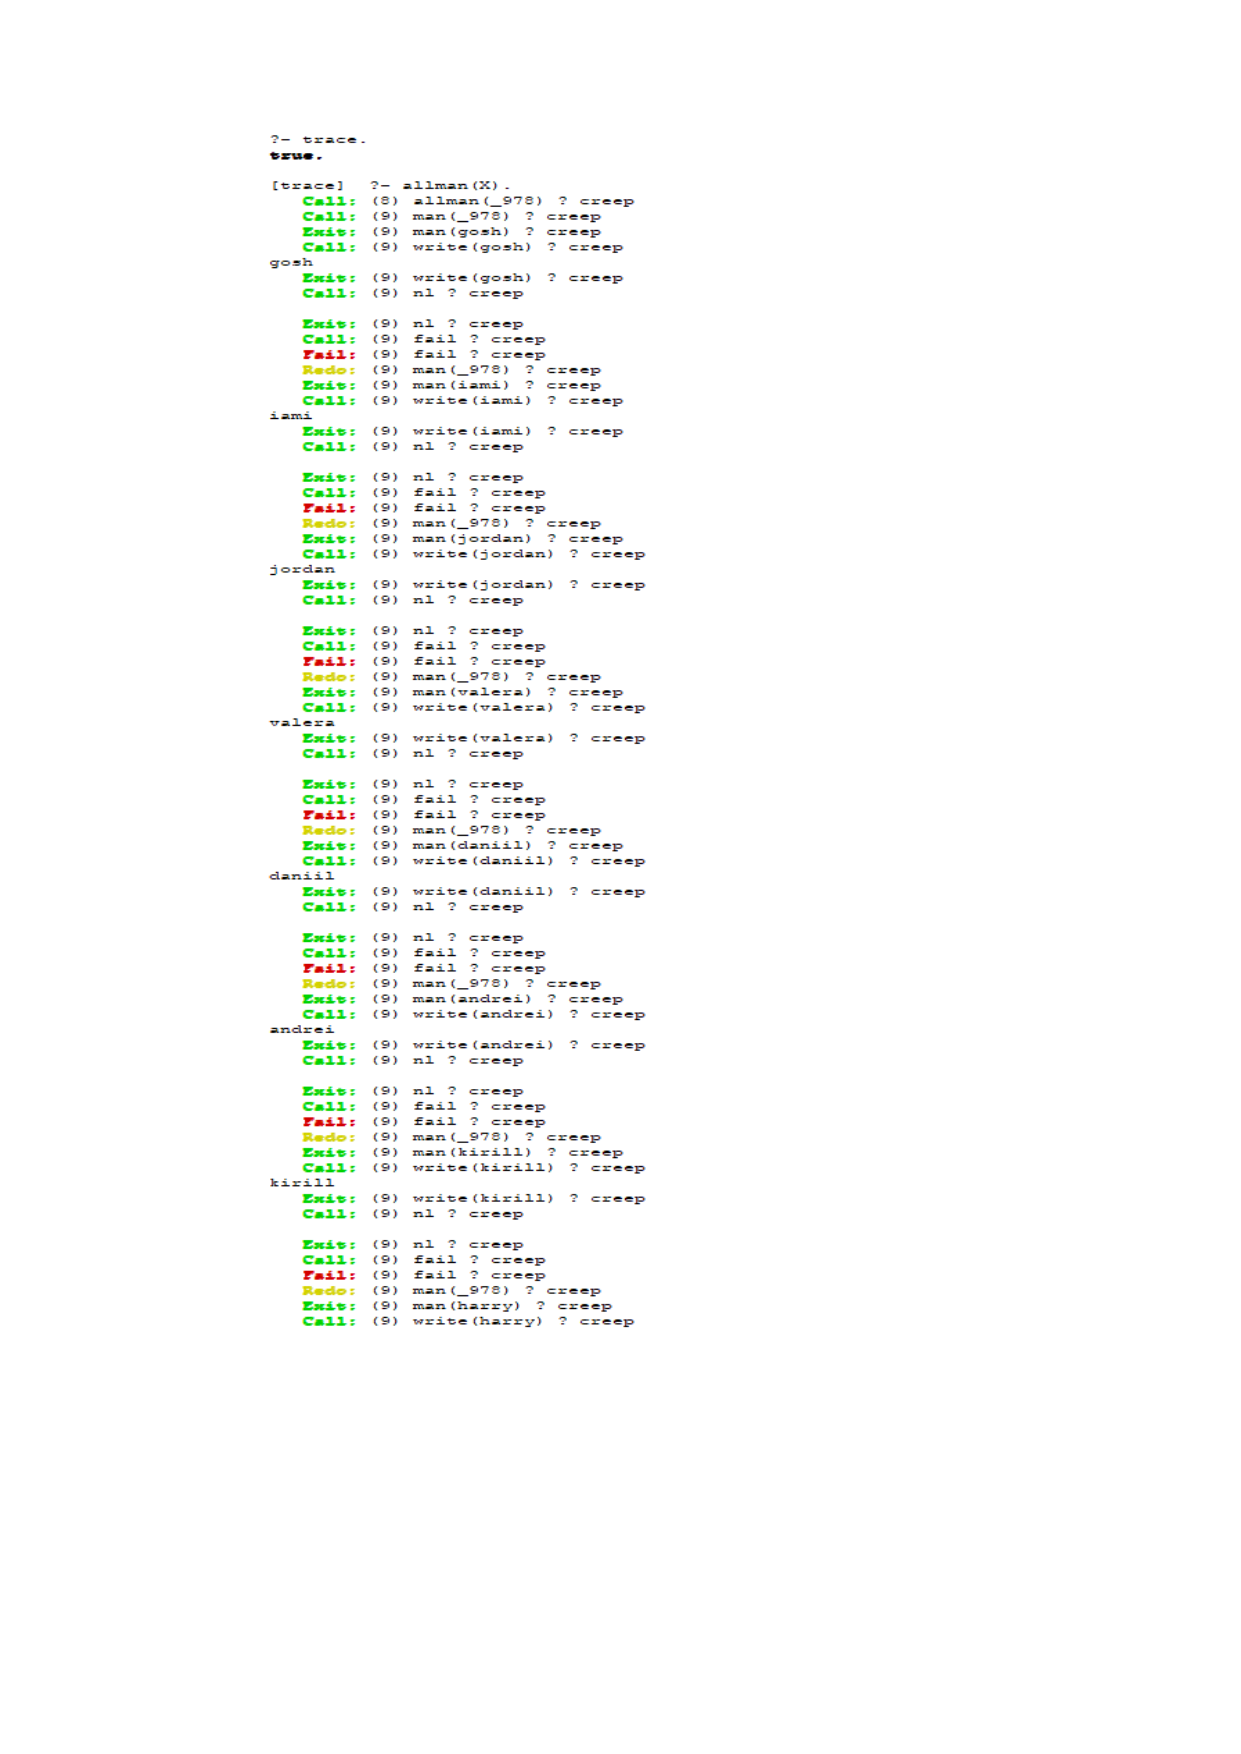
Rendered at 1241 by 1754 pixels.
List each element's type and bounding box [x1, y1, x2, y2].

picture [258, 129, 1071, 1331]
